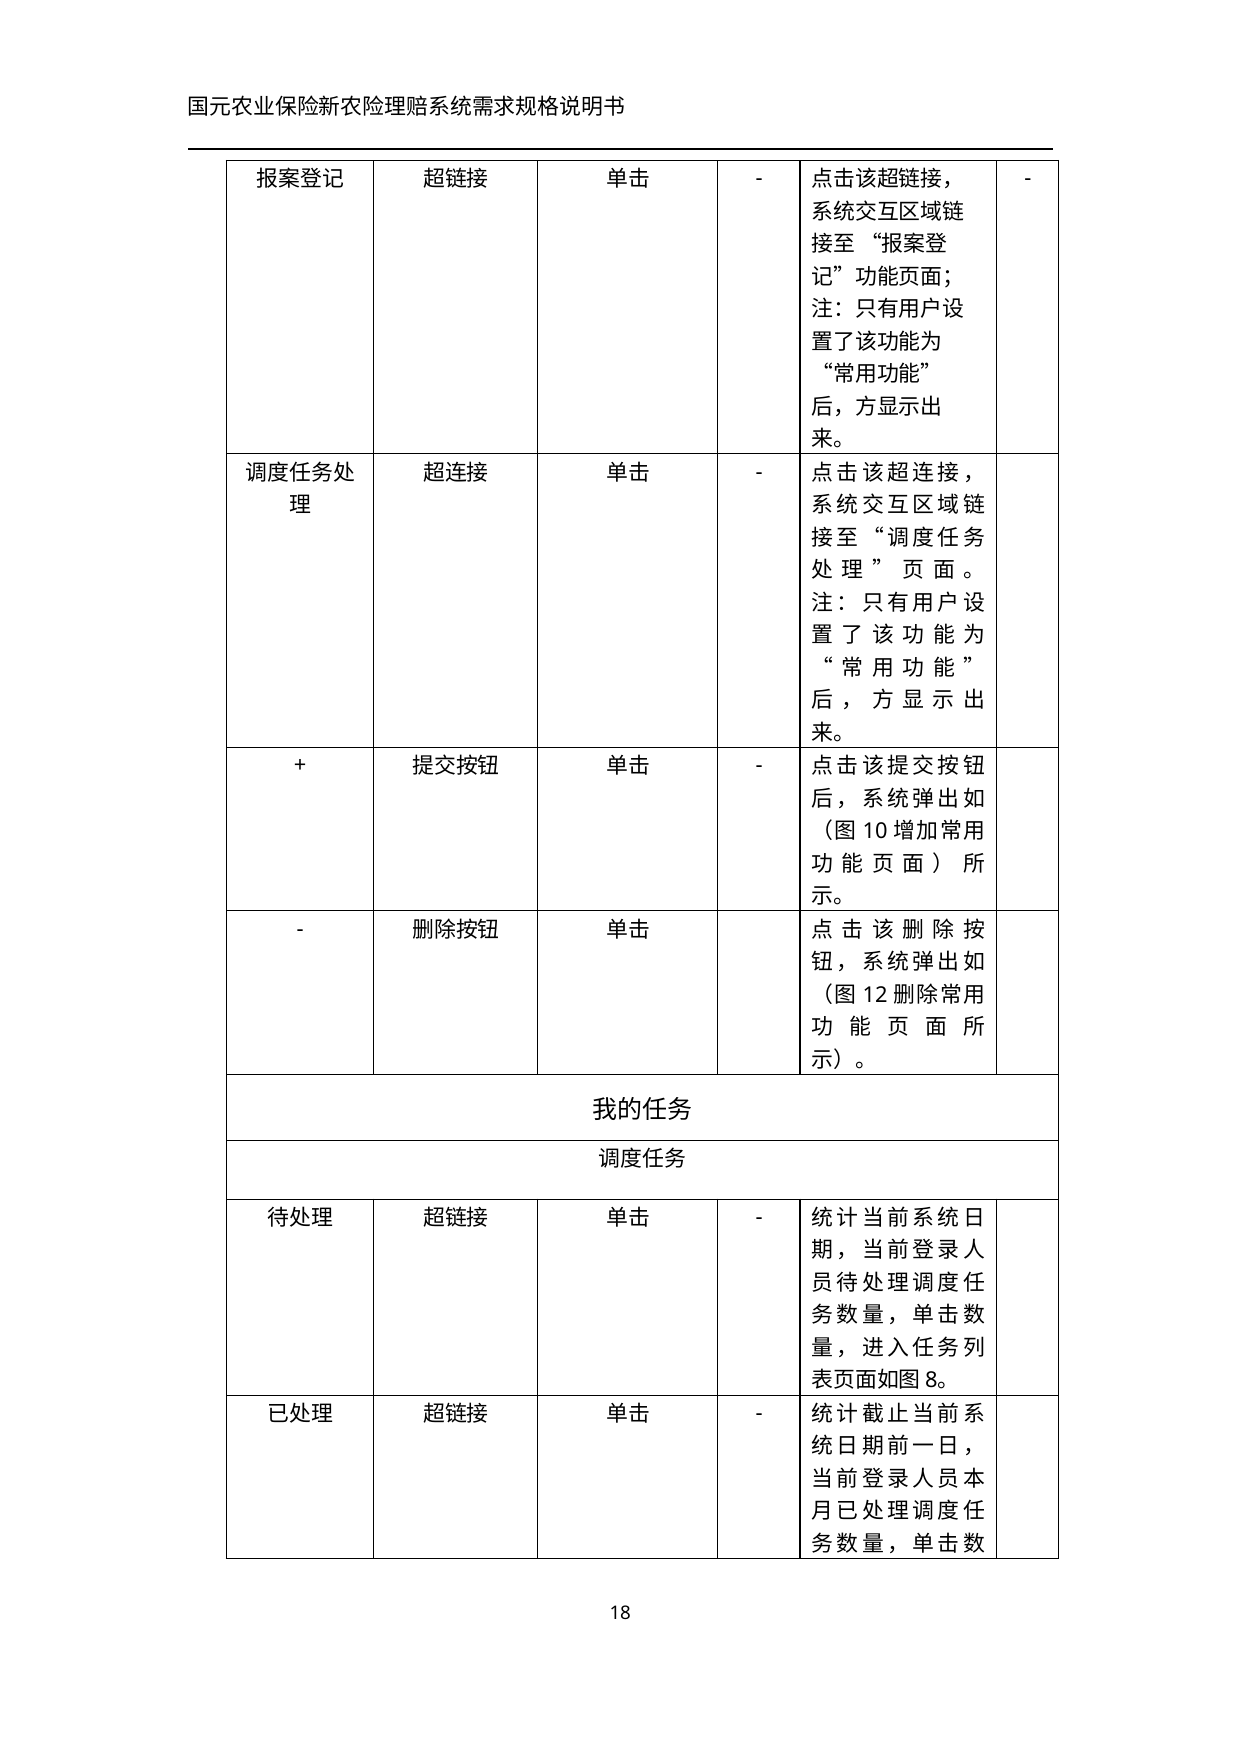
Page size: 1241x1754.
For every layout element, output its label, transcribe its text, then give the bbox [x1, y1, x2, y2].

table_cell 超连接 [374, 454, 537, 747]
table_cell 点击该提交按钮后，系统弹出如（图10增加常用功能页面）所示。 [801, 748, 996, 910]
table_cell 超链接 [374, 161, 537, 453]
table_cell [997, 1396, 1058, 1558]
table_cell 单击 [538, 1200, 717, 1394]
table_cell 单击 [538, 911, 717, 1074]
table_cell 统计当前系统日期，当前登录人员待处理调度任务数量，单击数量，进入任务列表页面如图8。 [801, 1200, 996, 1394]
table_cell 单击 [538, 454, 717, 747]
table_cell - [718, 748, 799, 910]
table_cell 已处理 [227, 1396, 373, 1558]
table_cell - [718, 1396, 799, 1558]
table_cell 点击该超链接，系统交互区域链接至 “报案登记”功能页面；注：只有用户设置了该功能为“常用功能”后，方显示出来。 [801, 161, 996, 453]
table_cell 单击 [538, 161, 717, 453]
table_cell [997, 748, 1058, 910]
table_cell 报案登记 [227, 161, 373, 453]
table_cell - [718, 1200, 799, 1394]
table_cell [997, 1200, 1058, 1394]
table_cell - [227, 911, 373, 1074]
table_cell 待处理 [227, 1200, 373, 1394]
table_cell 超链接 [374, 1396, 537, 1558]
table_cell - [997, 161, 1058, 453]
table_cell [801, 1396, 996, 1558]
table_cell 点击该超连接，系统交互区域链接至“调度任务处理”页面。注：只有用户设置了该功能为“常用功能”后，方显示出来。 [801, 454, 996, 747]
table_cell 超链接 [374, 1200, 537, 1394]
table_cell 我的任务 [227, 1075, 1058, 1140]
table_cell 调度任务 [227, 1141, 1058, 1198]
table_cell - [718, 454, 799, 747]
table_cell 单击 [538, 1396, 717, 1558]
table_cell [997, 911, 1058, 1074]
table_cell + [227, 748, 373, 910]
table_cell 调度任务处理 [227, 454, 373, 747]
table_cell [997, 454, 1058, 747]
table_cell 提交按钮 [374, 748, 537, 910]
table_cell - [718, 161, 799, 453]
table_cell [718, 911, 799, 1074]
table_cell 单击 [538, 748, 717, 910]
table_cell 删除按钮 [374, 911, 537, 1074]
table_cell 点击该删除按钮，系统弹出如（图12删除常用功能页面所示）。 [801, 911, 996, 1074]
